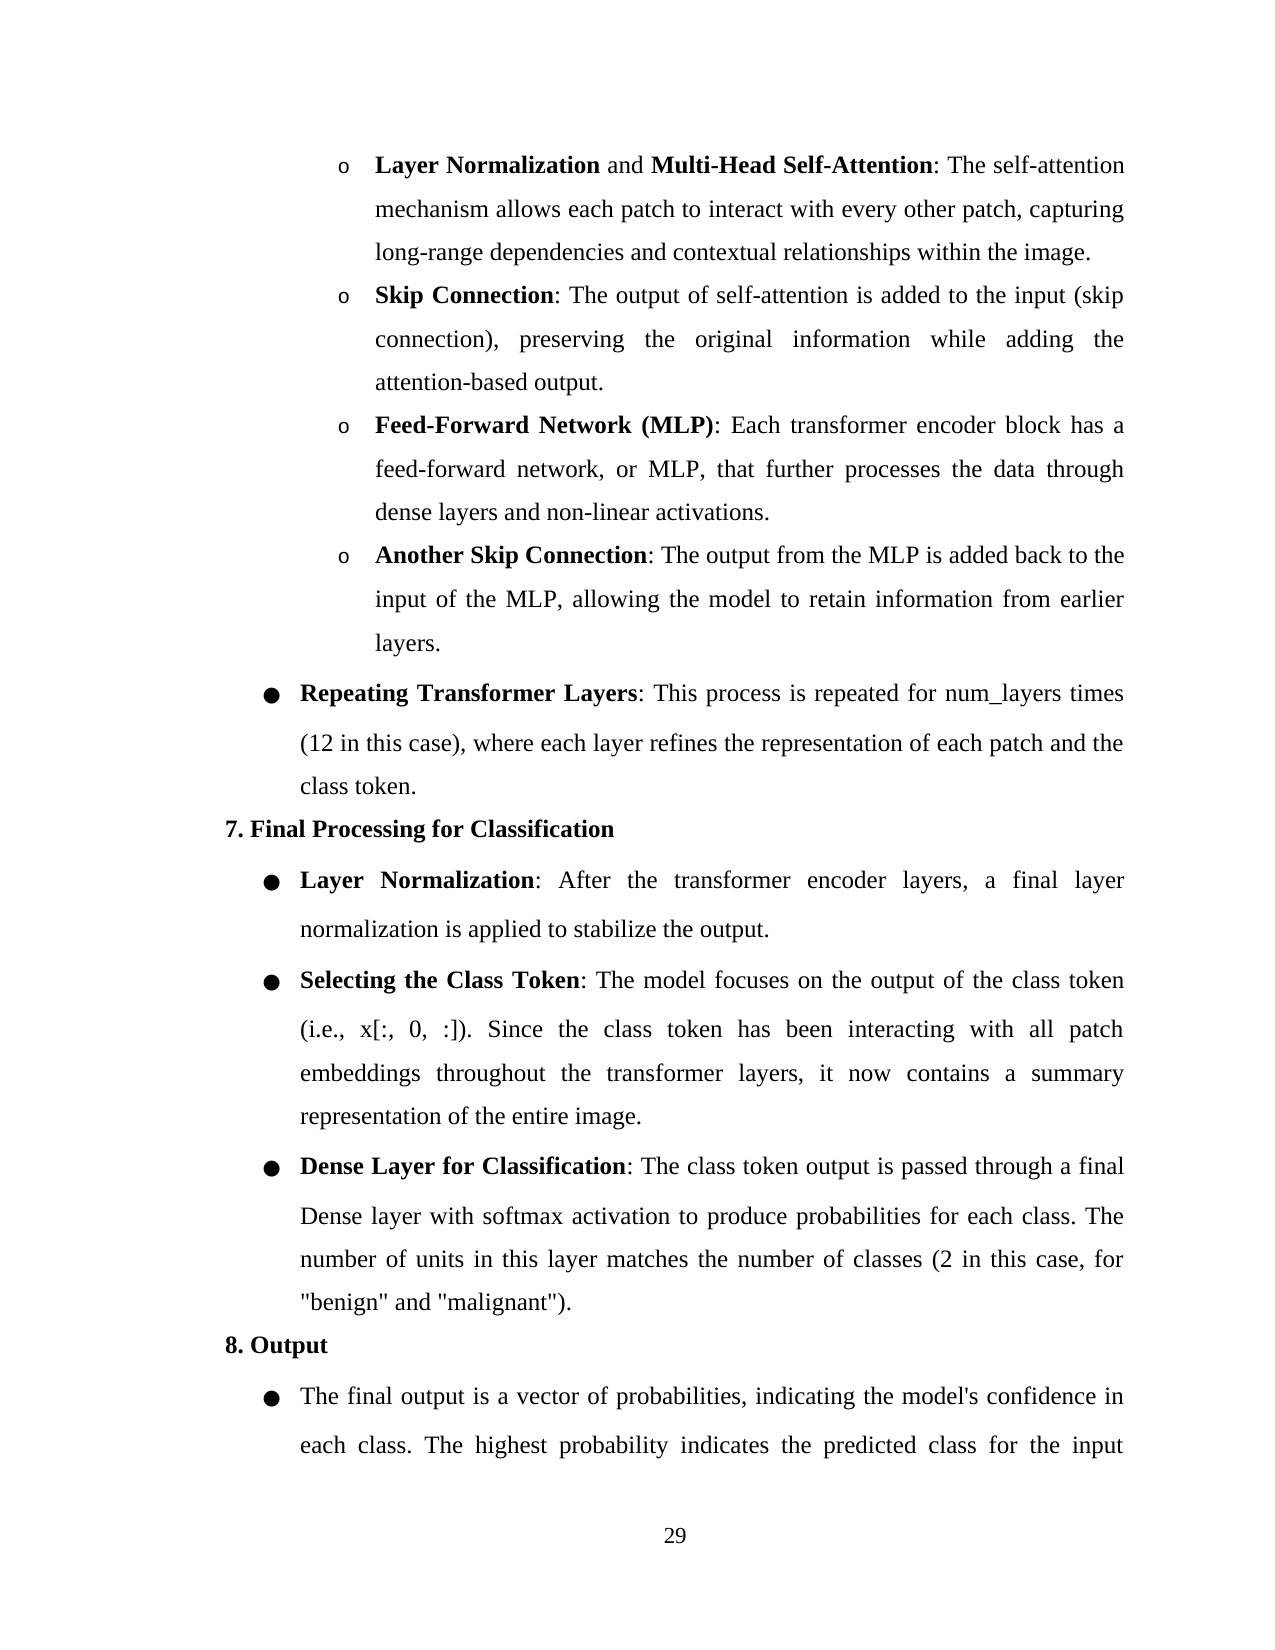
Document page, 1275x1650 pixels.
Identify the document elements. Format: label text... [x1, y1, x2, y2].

list Repeating Transformer Layers: This process is repeated for num_layers times (12 in this case), where each layer refines the representation of each patch and the class token. [262, 671, 1125, 800]
list Dense Layer for Classification: The class token output is passed through a final Dense layer with softmax activation to produce probabilities for each class. The number of units in this layer matches the number of classes (2 in this case, for "benign" and "malignant"). [262, 1144, 1125, 1316]
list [262, 1373, 1125, 1459]
text 7. Final Processing for Classification [225, 814, 1125, 843]
list Skip Connection: The output of self-attention is added to the input (skip connection), preserving the original information while adding the attention-based output. [337, 280, 1125, 396]
list Another Skip Connection: The output from the MLP is added back to the input of the MLP, allowing the model to retain information from earlier layers. [337, 541, 1125, 656]
list Selecting the Class Token: The model focuses on the output of the class token (i.e., x[:, 0, :]). Since the class token has been interacting with all patch embeddings throughout the transformer layers, it now contains a summary representation of the entire image. [262, 957, 1125, 1129]
text 8. Output [225, 1330, 1125, 1359]
list Layer Normalization and Multi-Head Self-Attention: The self-attention mechanism allows each patch to interact with every other patch, capturing long-range dependencies and contextual relationships within the image. [337, 150, 1125, 266]
list Layer Normalization: After the transformer encoder layers, a final layer normalization is applied to stabilize the output. [262, 857, 1125, 943]
list Feed-Forward Network (MLP): Each transformer encoder block has a feed-forward network, or MLP, that further processes the data through dense layers and non-linear activations. [337, 410, 1125, 526]
